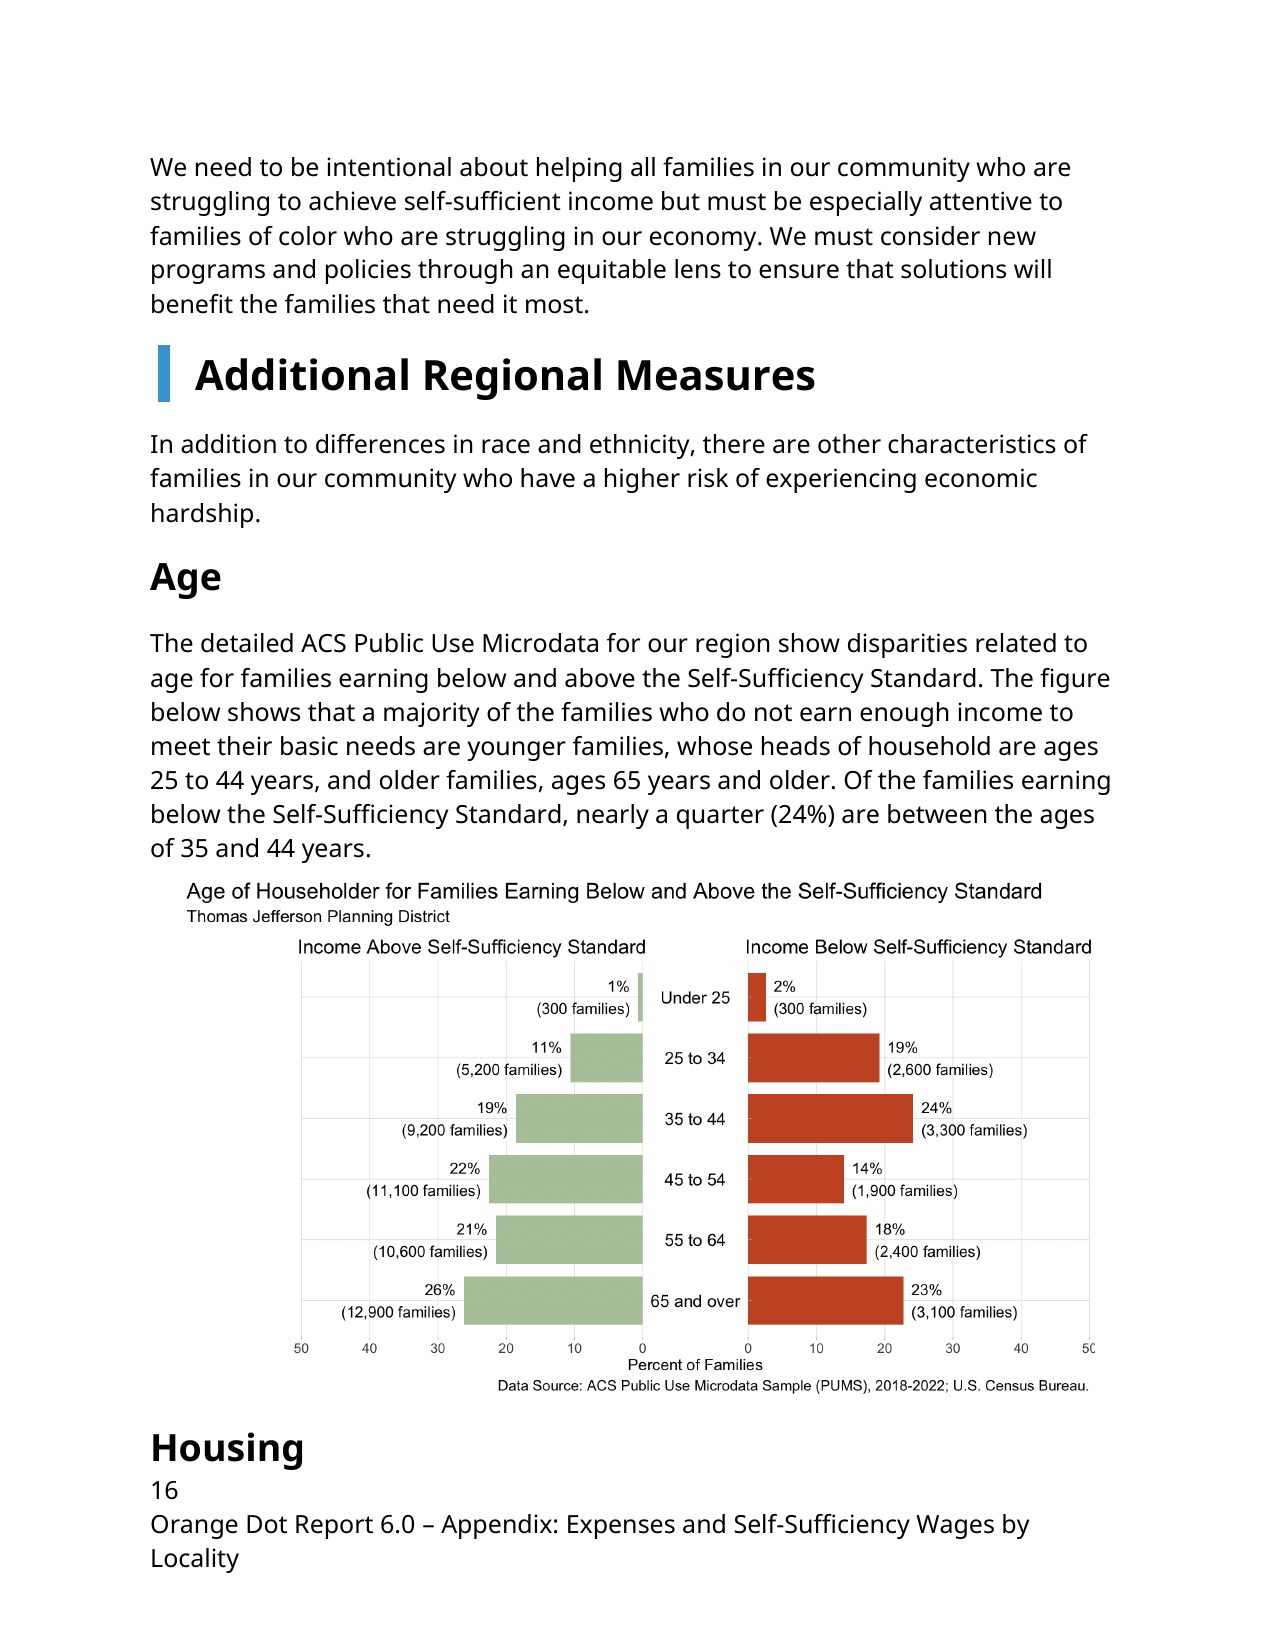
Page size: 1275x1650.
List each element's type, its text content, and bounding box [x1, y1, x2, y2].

picture [180, 877, 1095, 1400]
text We need to be intentional about helping all families in our community who are struggling to achieve self-sufficient income but must be especially attentive to families of color who are struggling in our economy. We must consider new programs and policies through an equitable lens to ensure that solutions will benefit the families that need it most. [150, 150, 1125, 320]
text In addition to differences in race and ethnicity, there are other characteristics of families in our community who have a higher risk of experiencing economic hardship. [150, 427, 1125, 529]
subtitle Additional Regional Measures [170, 345, 1125, 402]
subtitle Age [150, 550, 1125, 601]
text The detailed ACS Public Use Microdata for our region show disparities related to age for families earning below and above the Self-Sufficiency Standard. The figure below shows that a majority of the families who do not earn enough income to meet their basic needs are younger families, whose heads of household are ages 25 to 44 years, and older families, ages 65 years and older. Of the families earning below the Self-Sufficiency Standard, nearly a quarter (24%) are between the ages of 35 and 44 years. [150, 626, 1125, 864]
subtitle Housing [150, 1421, 1125, 1472]
